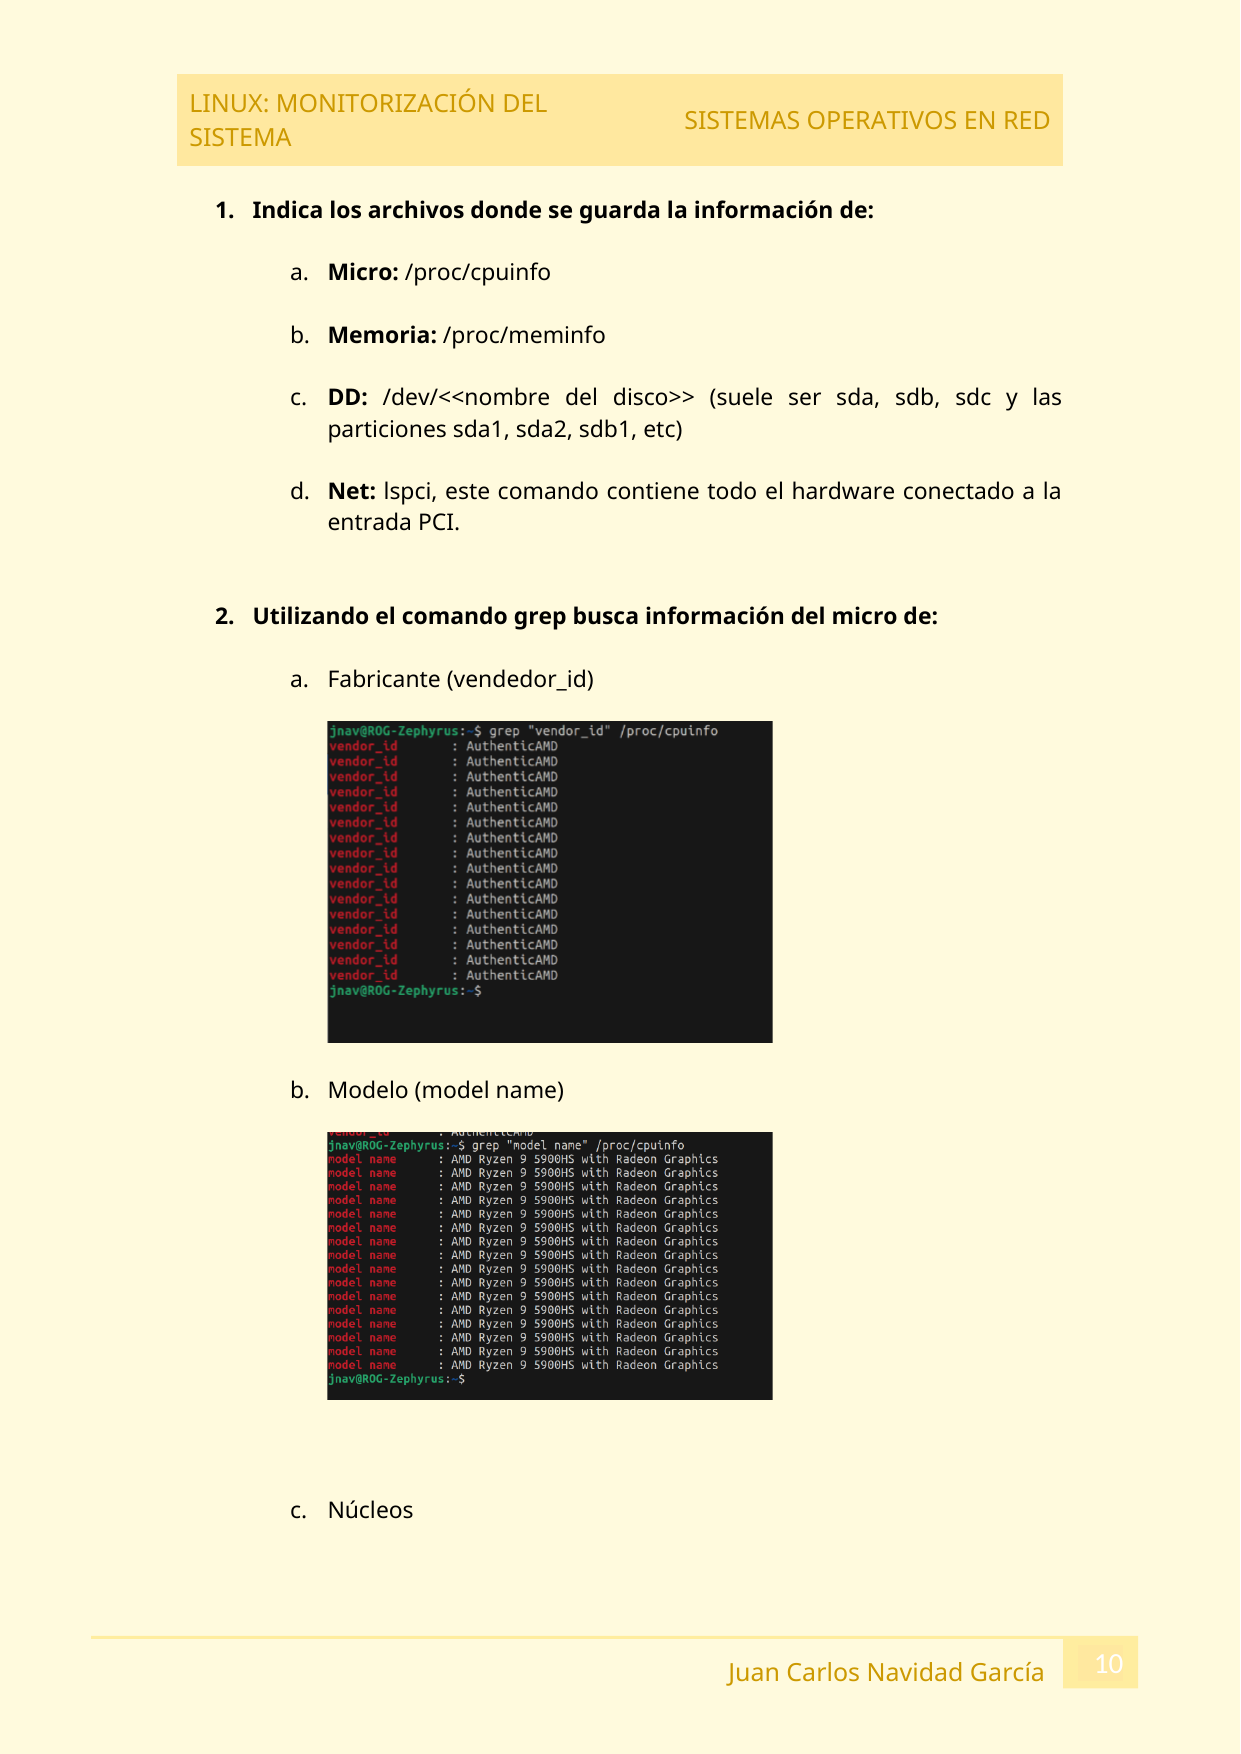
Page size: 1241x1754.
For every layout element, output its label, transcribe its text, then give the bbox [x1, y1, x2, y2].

list Utilizando el comando grep busca información del micro de: [215, 600, 1063, 631]
list Micro: /proc/cpuinfo [290, 256, 1063, 288]
list Modelo (model name) [290, 1073, 1063, 1105]
list Fabricante (vendedor_id) [290, 663, 1063, 694]
picture [327, 721, 773, 1043]
picture [327, 1132, 773, 1400]
list DD: /dev/<<nombre del disco>> (suele ser sda, sdb, sdc y las particiones sda1, sda2, sdb1, etc) [290, 381, 1063, 444]
list Memoria: /proc/meminfo [290, 319, 1063, 350]
list Net: lspci, este comando contiene todo el hardware conectado a la entrada PCI. [290, 475, 1063, 538]
list Indica los archivos donde se guarda la información de: [215, 194, 1063, 225]
list Núcleos [290, 1494, 1063, 1525]
